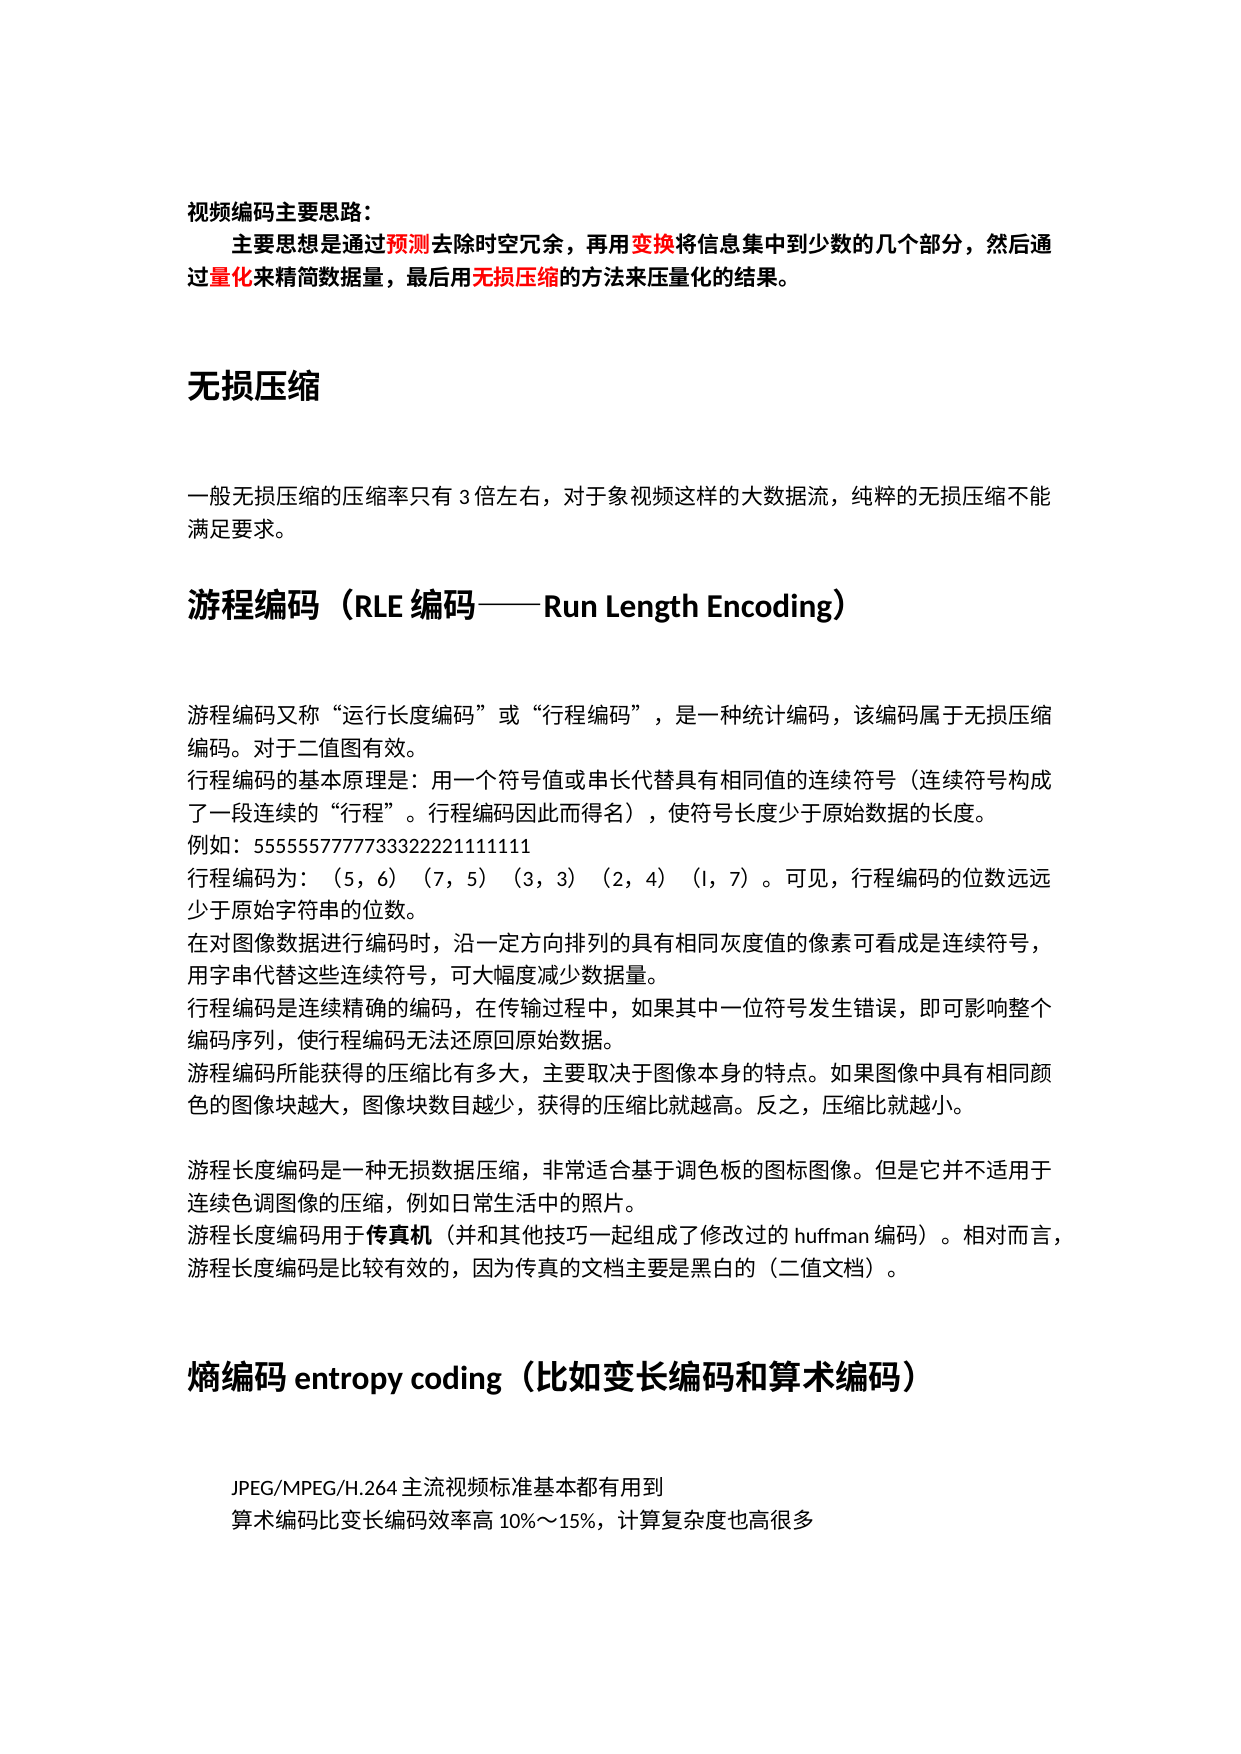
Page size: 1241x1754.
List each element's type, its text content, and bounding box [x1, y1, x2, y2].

subtitle 无损压缩 [187, 352, 1053, 417]
text JPEG/MPEG/H.264主流视频标准基本都有用到 [187, 1470, 1053, 1502]
text 游程编码又称“运行长度编码”或“行程编码”，是一种统计编码，该编码属于无损压缩编码。对于二值图有效。 [187, 698, 1053, 763]
text 游程长度编码是一种无损数据压缩，非常适合基于调色板的图标图像。但是它并不适用于连续色调图像的压缩，例如日常生活中的照片。 [187, 1153, 1053, 1218]
text 游程长度编码用于传真机（并和其他技巧一起组成了修改过的huffman编码）。相对而言，游程长度编码是比较有效的，因为传真的文档主要是黑白的（二值文档）。 [187, 1218, 1053, 1283]
text 游程编码所能获得的压缩比有多大，主要取决于图像本身的特点。如果图像中具有相同颜色的图像块越大，图像块数目越少，获得的压缩比就越高。反之，压缩比就越小。 [187, 1056, 1053, 1121]
subtitle 游程编码（RLE编码——Run Length Encoding） [187, 571, 1053, 636]
text 视频编码主要思路： [187, 194, 1053, 227]
text 行程编码为：（5，6）（7，5）（3，3）（2，4）（l，7）。可见，行程编码的位数远远少于原始字符串的位数。 [187, 861, 1053, 926]
text 算术编码比变长编码效率高10%～15%，计算复杂度也高很多 [187, 1502, 1053, 1535]
text 例如：5555557777733322221111111 [187, 828, 1053, 861]
text 一般无损压缩的压缩率只有3倍左右，对于象视频这样的大数据流，纯粹的无损压缩不能满足要求。 [187, 479, 1053, 544]
text 行程编码是连续精确的编码，在传输过程中，如果其中一位符号发生错误，即可影响整个编码序列，使行程编码无法还原回原始数据。 [187, 991, 1053, 1056]
text 主要思想是通过预测去除时空冗余，再用变换将信息集中到少数的几个部分，然后通过量化来精简数据量，最后用无损压缩的方法来压量化的结果。 [187, 227, 1053, 292]
text 在对图像数据进行编码时，沿一定方向排列的具有相同灰度值的像素可看成是连续符号，用字串代替这些连续符号，可大幅度减少数据量。 [187, 926, 1053, 991]
subtitle 熵编码entropy coding（比如变长编码和算术编码） [187, 1343, 1053, 1408]
text 行程编码的基本原理是：用一个符号值或串长代替具有相同值的连续符号（连续符号构成了一段连续的“行程”。行程编码因此而得名），使符号长度少于原始数据的长度。 [187, 763, 1053, 828]
